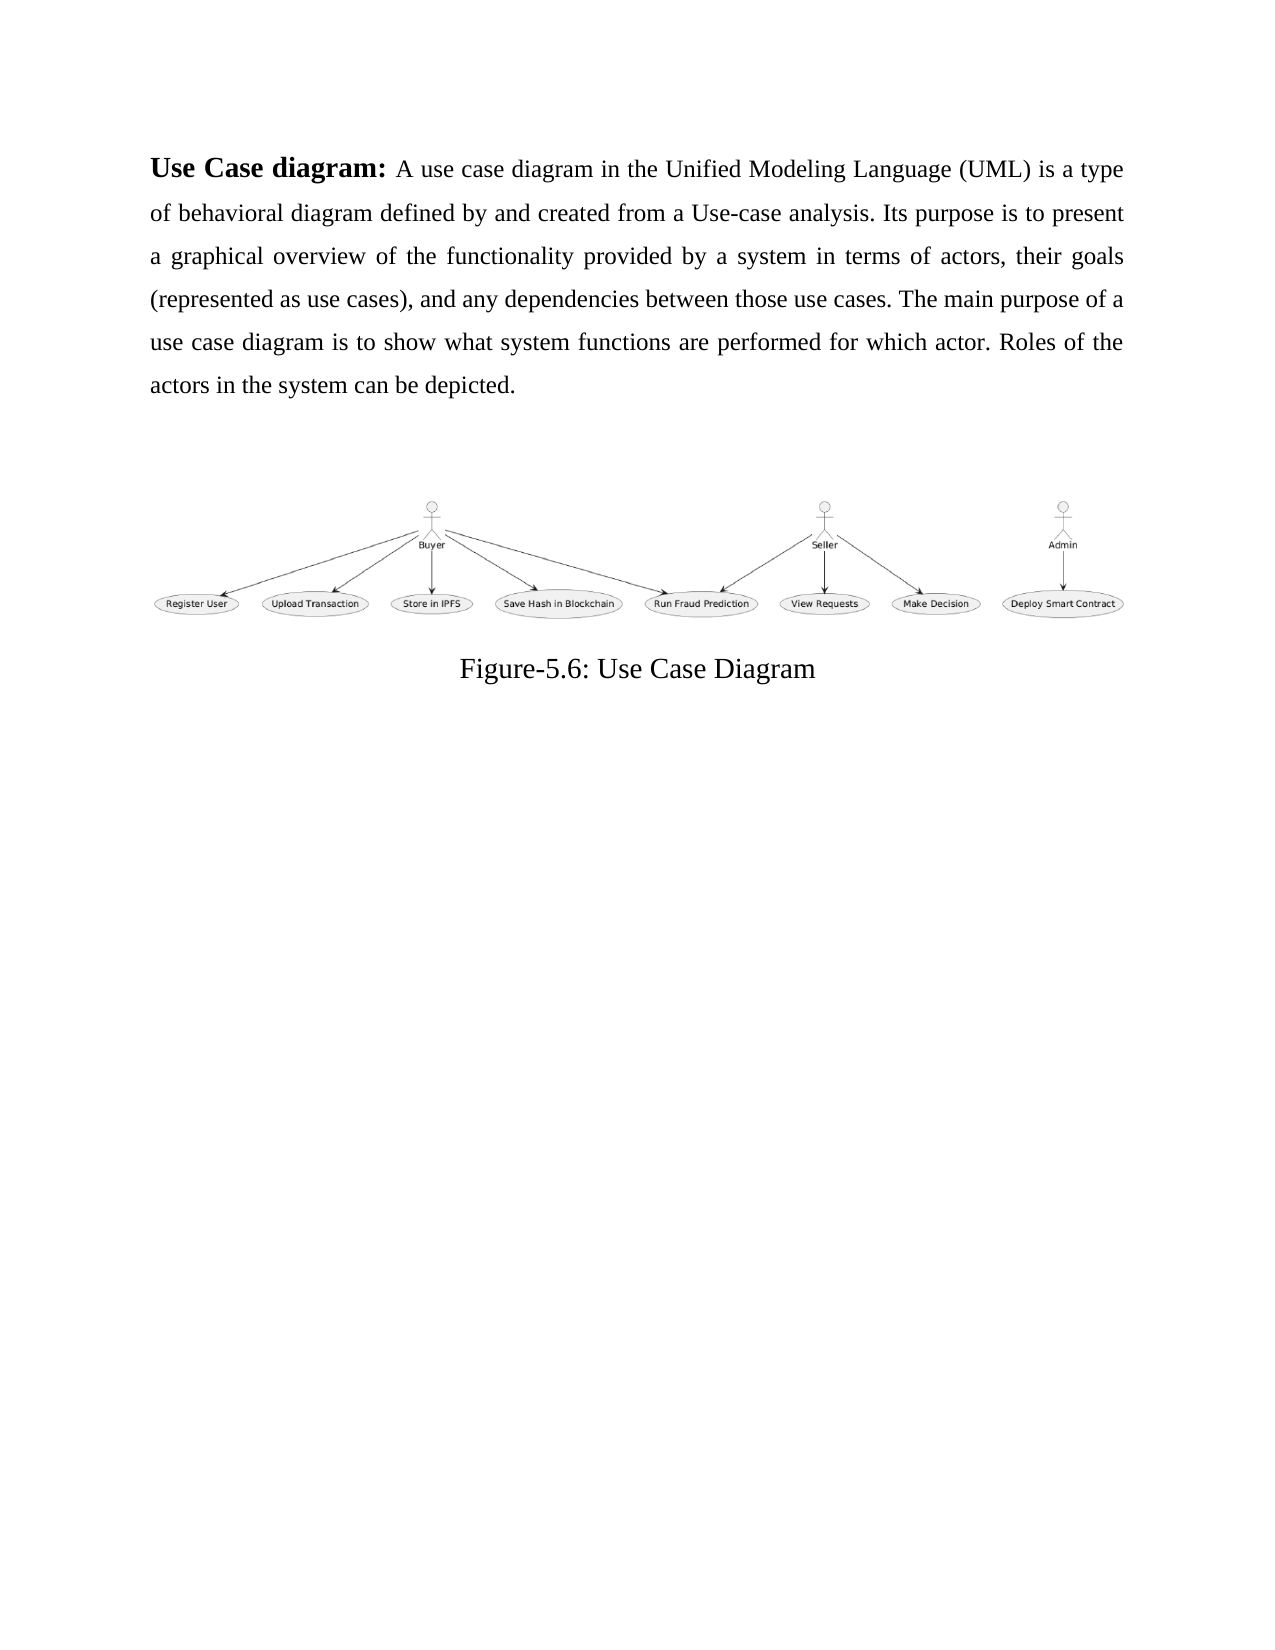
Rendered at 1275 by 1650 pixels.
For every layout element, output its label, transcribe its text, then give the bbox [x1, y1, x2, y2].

text Figure-5.6: Use Case Diagram [150, 651, 1125, 684]
text Use Case diagram: A use case diagram in the Unified Modeling Language (UML) is a type of behavioral diagram defined by and created from a Use-case analysis. Its purpose is to present a graphical overview of the functionality provided by a system in terms of actors, their goals (represented as use cases), and any dependencies between those use cases. The main purpose of a use case diagram is to show what system functions are performed for which actor. Roles of the actors in the system can be depicted. [150, 150, 1125, 399]
picture [150, 497, 1125, 621]
